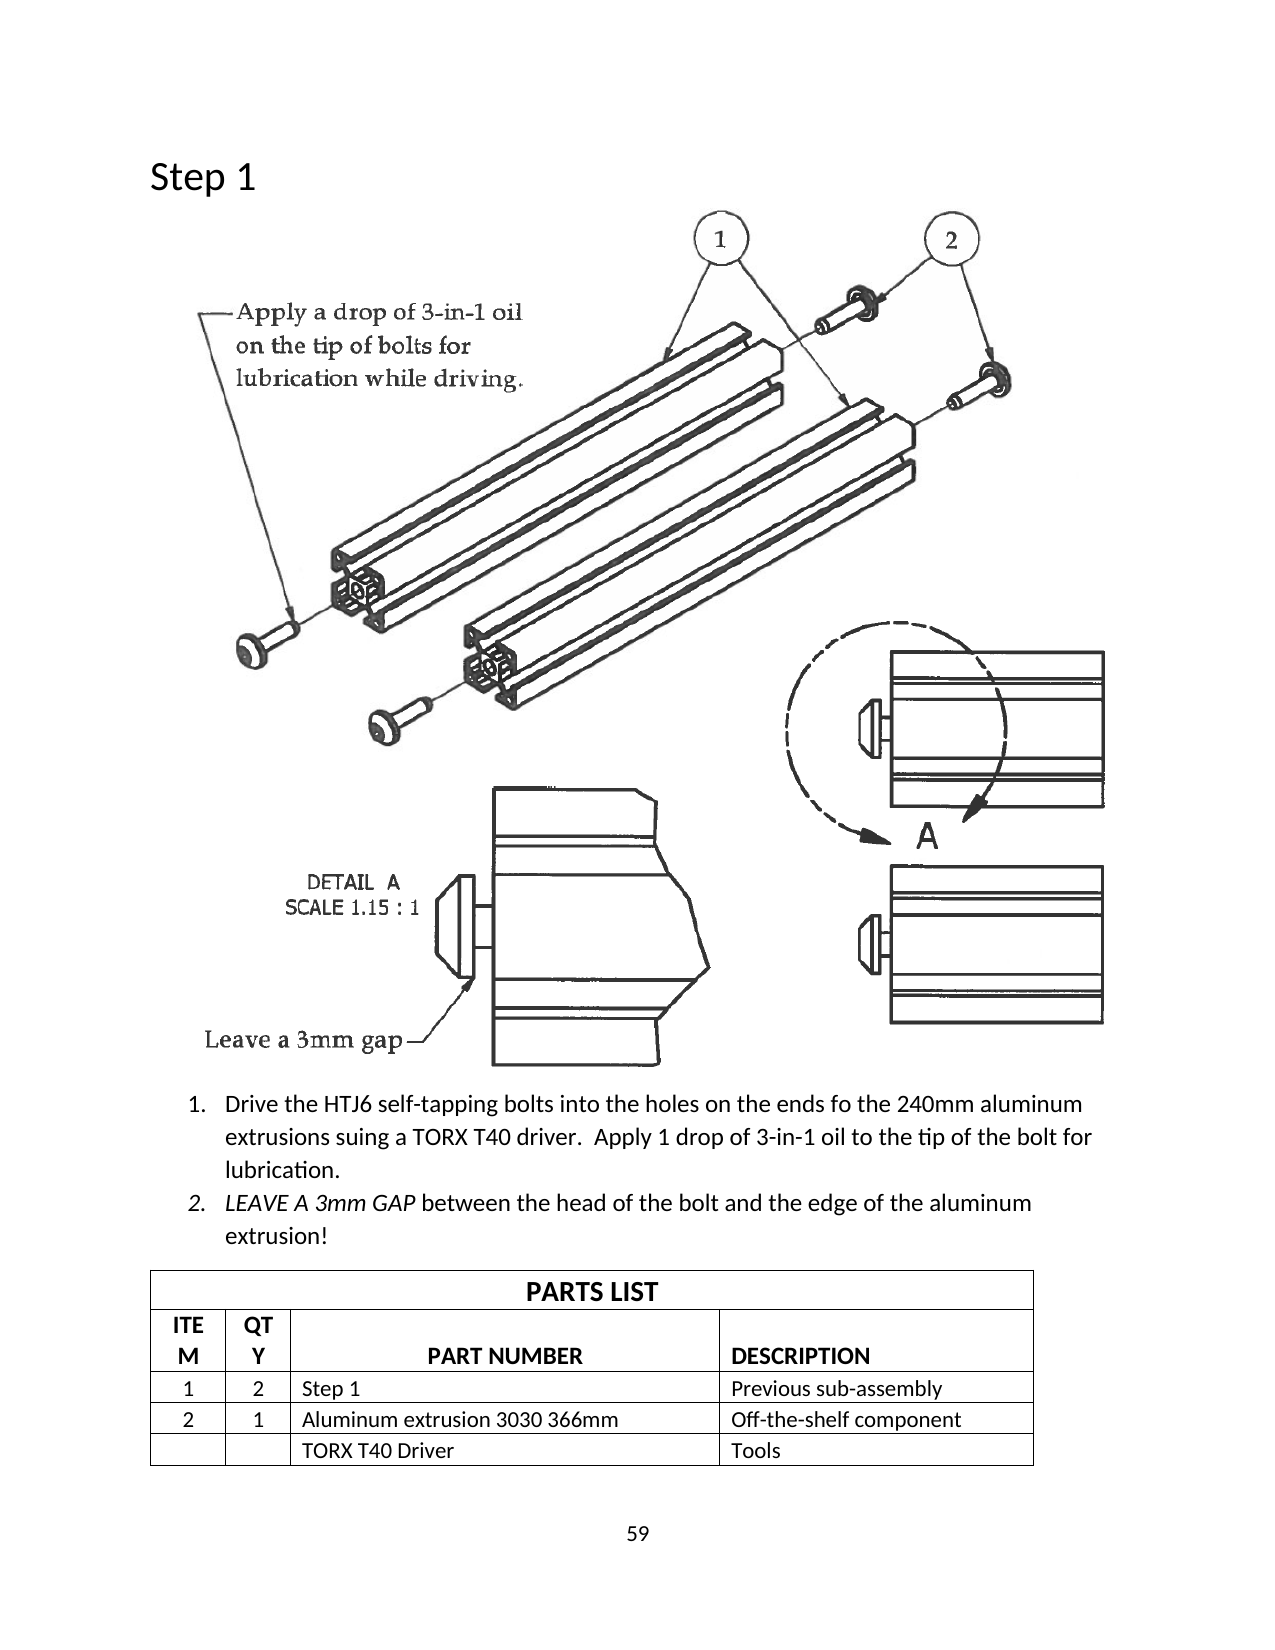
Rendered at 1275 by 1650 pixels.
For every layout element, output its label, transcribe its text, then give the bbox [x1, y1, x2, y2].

table_cell 1 [151, 1372, 225, 1402]
table_cell 1 [226, 1403, 290, 1433]
table_header PARTS LIST [151, 1271, 1033, 1309]
table_cell 2 [151, 1403, 225, 1433]
table_cell QTY [226, 1310, 290, 1371]
table_cell Aluminum extrusion 3030 366mm [291, 1403, 719, 1433]
table_cell ITEM [151, 1310, 225, 1371]
table_cell Tools [720, 1434, 1033, 1464]
table_cell Previous sub-assembly [720, 1372, 1033, 1402]
table_cell 2 [226, 1372, 290, 1402]
table_cell PART NUMBER [291, 1310, 719, 1371]
table_cell [151, 1434, 225, 1464]
table_cell TORX T40 Driver [291, 1434, 719, 1464]
table_cell [226, 1434, 290, 1464]
table_cell DESCRIPTION [720, 1310, 1033, 1371]
text Step 1 [150, 150, 1125, 201]
list LEAVE A 3mm GAP between the head of the bolt and the edge of the aluminum extrusion! [187, 1187, 1125, 1251]
table_cell Step 1 [291, 1372, 719, 1402]
picture [151, 201, 1124, 1073]
table_cell Off-the-shelf component [720, 1403, 1033, 1433]
